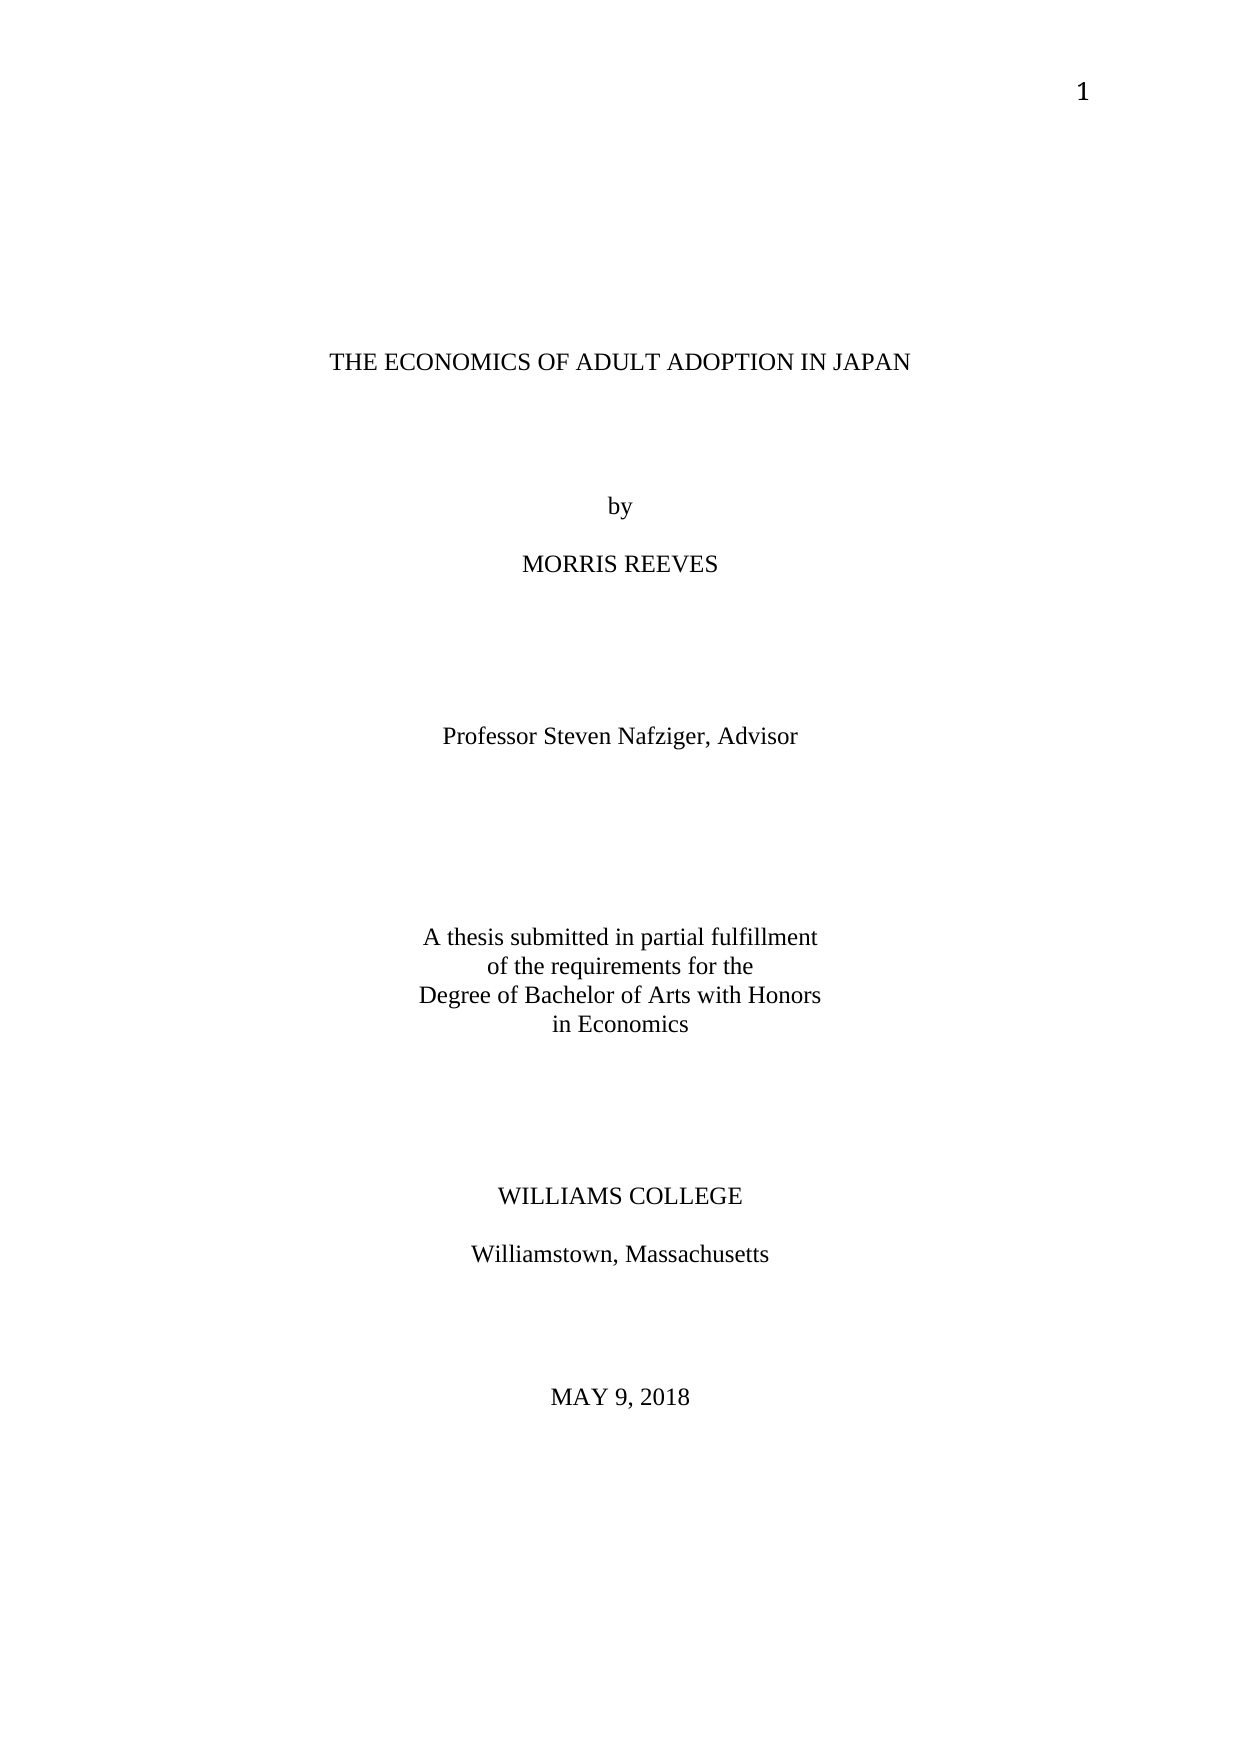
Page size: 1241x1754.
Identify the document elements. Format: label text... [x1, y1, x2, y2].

text Professor Steven Nafziger, Advisor [150, 692, 1090, 750]
text THE ECONOMICS OF ADULT ADOPTION IN JAPAN by MORRIS REEVES [150, 347, 1090, 606]
text A thesis submitted in partial fulfillment of the requirements for the Degree of Bachelor of Arts with Honors in Economics WILLIAMS COLLEGE Williamstown, Massachusetts [150, 750, 1090, 1267]
text MAY 9, 2018 [150, 1267, 1090, 1411]
